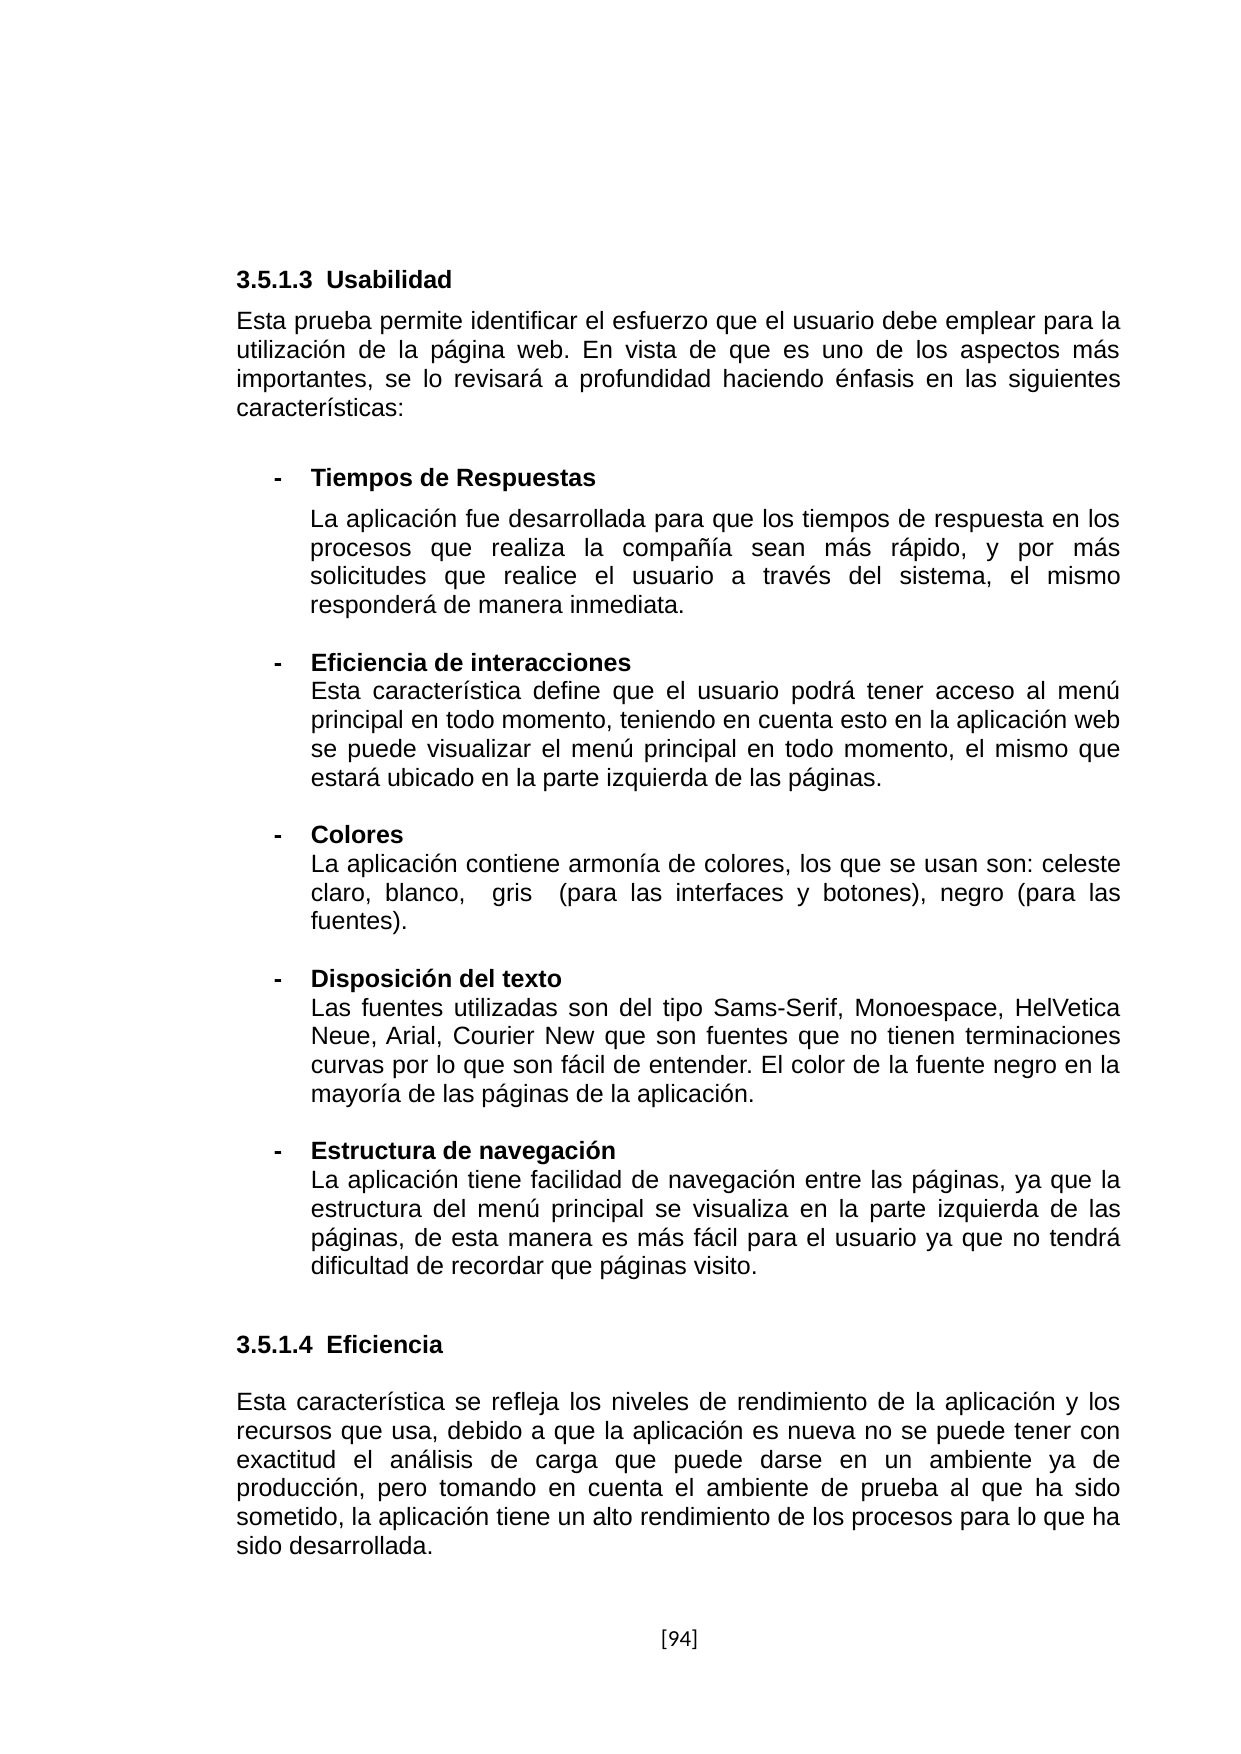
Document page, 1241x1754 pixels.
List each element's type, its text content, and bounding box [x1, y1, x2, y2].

text La aplicación contiene armonía de colores, los que se usan son: celeste claro, blanco, gris (para las interfaces y botones), negro (para las fuentes). [311, 849, 1122, 935]
text Esta característica se refleja los niveles de rendimiento de la aplicación y los recursos que usa, debido a que la aplicación es nueva no se puede tener con exactitud el análisis de carga que puede darse en un ambiente ya de producción, pero tomando en cuenta el ambiente de prueba al que ha sido sometido, la aplicación tiene un alto rendimiento de los procesos para lo que ha sido desarrollada. [236, 1387, 1122, 1559]
subtitle Eficiencia [236, 1329, 1122, 1358]
text Esta prueba permite identificar el esfuerzo que el usuario debe emplear para la utilización de la página web. En vista de que es uno de los aspectos más importantes, se lo revisará a profundidad haciendo énfasis en las siguientes características: [236, 306, 1122, 421]
text Esta característica define que el usuario podrá tener acceso al menú principal en todo momento, teniendo en cuenta esto en la aplicación web se puede visualizar el menú principal en todo momento, el mismo que estará ubicado en la parte izquierda de las páginas. [311, 676, 1122, 791]
list Colores [273, 820, 1122, 849]
list Tiempos de Respuestas [273, 462, 1122, 491]
text La aplicación tiene facilidad de navegación entre las páginas, ya que la estructura del menú principal se visualiza en la parte izquierda de las páginas, de esta manera es más fácil para el usuario ya que no tendrá dificultad de recordar que páginas visito. [311, 1165, 1122, 1280]
list Estructura de navegación [273, 1136, 1122, 1165]
list Disposición del texto [273, 964, 1122, 992]
subtitle Usabilidad [236, 265, 1122, 294]
text Las fuentes utilizadas son del tipo Sams-Serif, Monoespace, HelVetica Neue, Arial, Courier New que son fuentes que no tienen terminaciones curvas por lo que son fácil de entender. El color de la fuente negro en la mayoría de las páginas de la aplicación. [311, 992, 1122, 1107]
text La aplicación fue desarrollada para que los tiempos de respuesta en los procesos que realiza la compañía sean más rápido, y por más solicitudes que realice el usuario a través del sistema, el mismo responderá de manera inmediata. [310, 504, 1122, 619]
list Eficiencia de interacciones [273, 647, 1122, 676]
